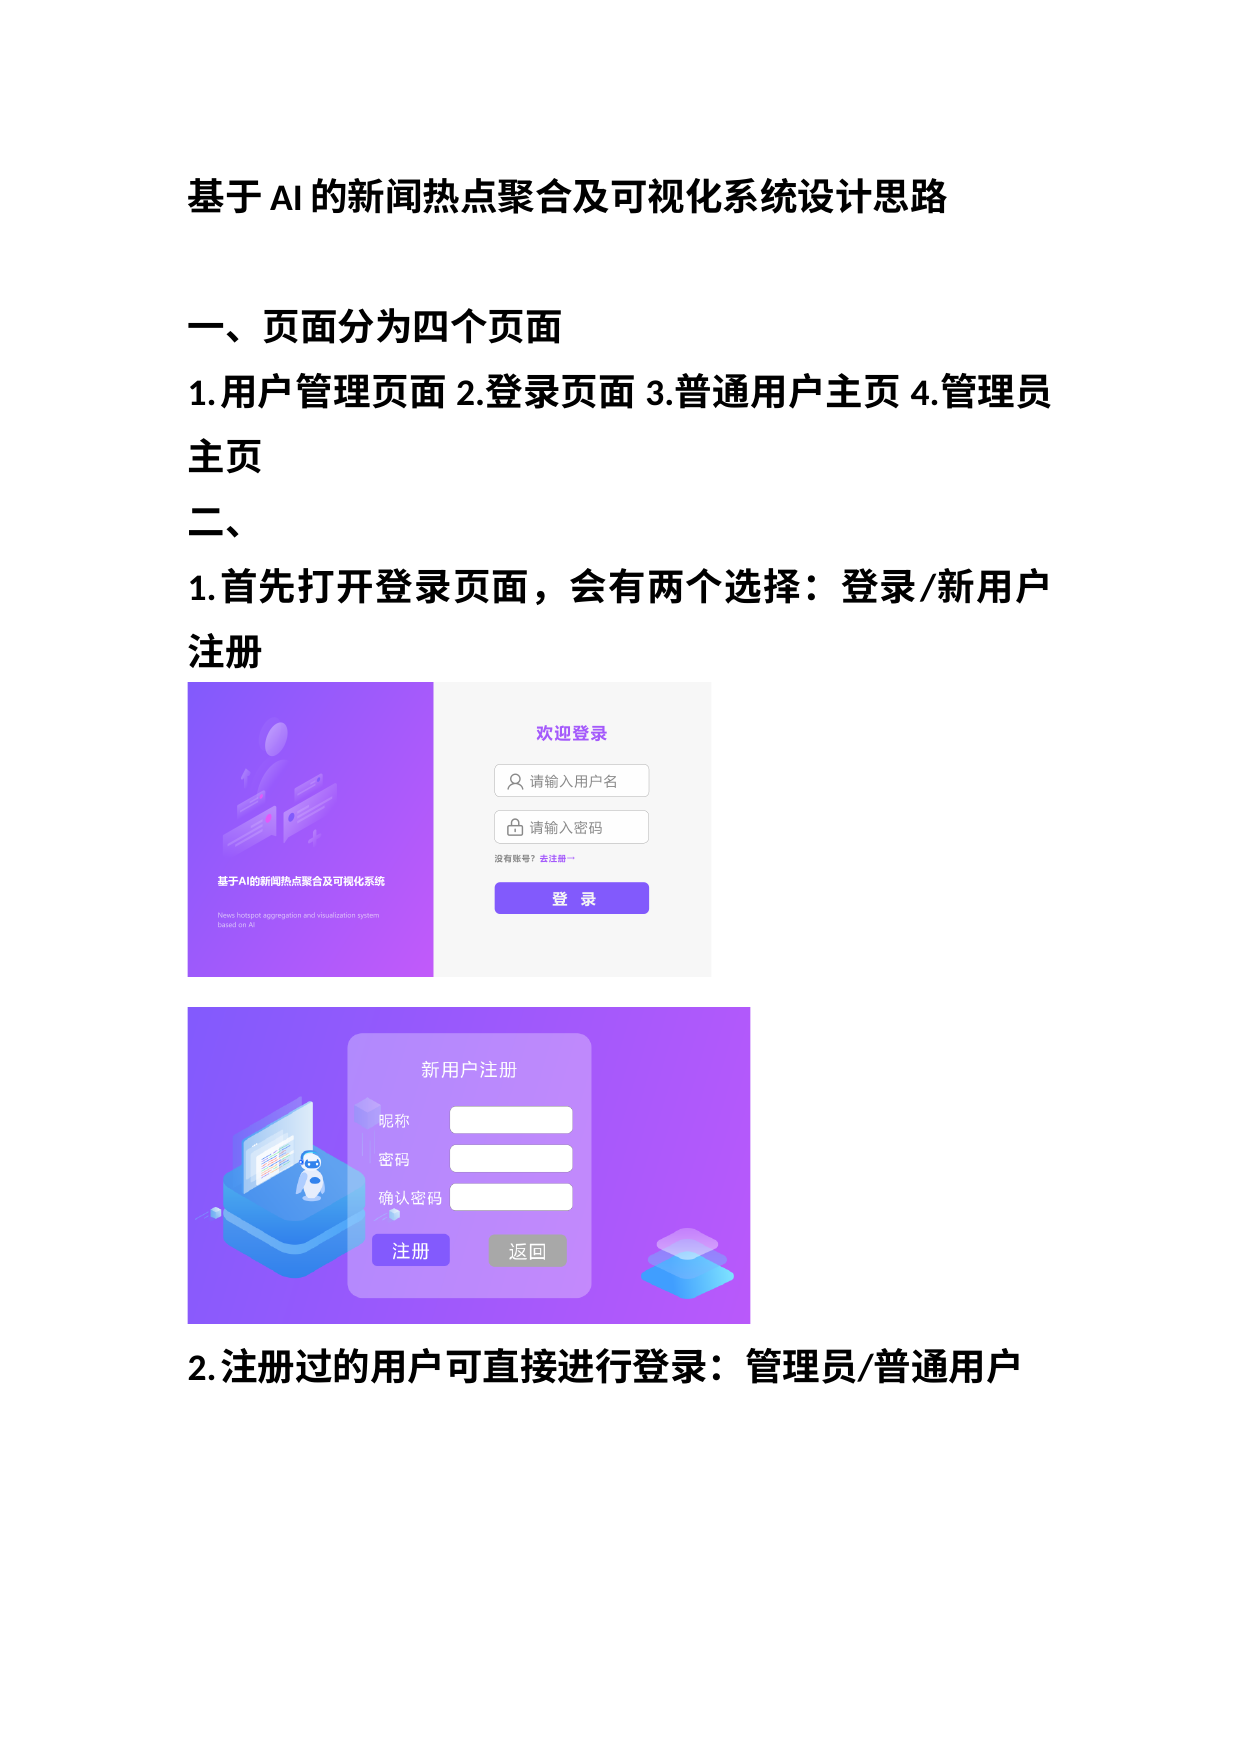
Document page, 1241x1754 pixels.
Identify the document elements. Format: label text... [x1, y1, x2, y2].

list 首先打开登录页面，会有两个选择：登录/新用户注册 [187, 552, 1053, 682]
list 二、 [187, 487, 1053, 552]
list 页面分为四个页面 [187, 292, 1053, 357]
picture [187, 682, 712, 977]
list 注册过的用户可直接进行登录：管理员/普通用户 [187, 1332, 1053, 1397]
list 用户管理页面 2.登录页面 3.普通用户主页 4.管理员主页 [187, 357, 1053, 487]
picture [187, 1007, 751, 1324]
text 基于AI的新闻热点聚合及可视化系统设计思路 [187, 162, 1053, 227]
